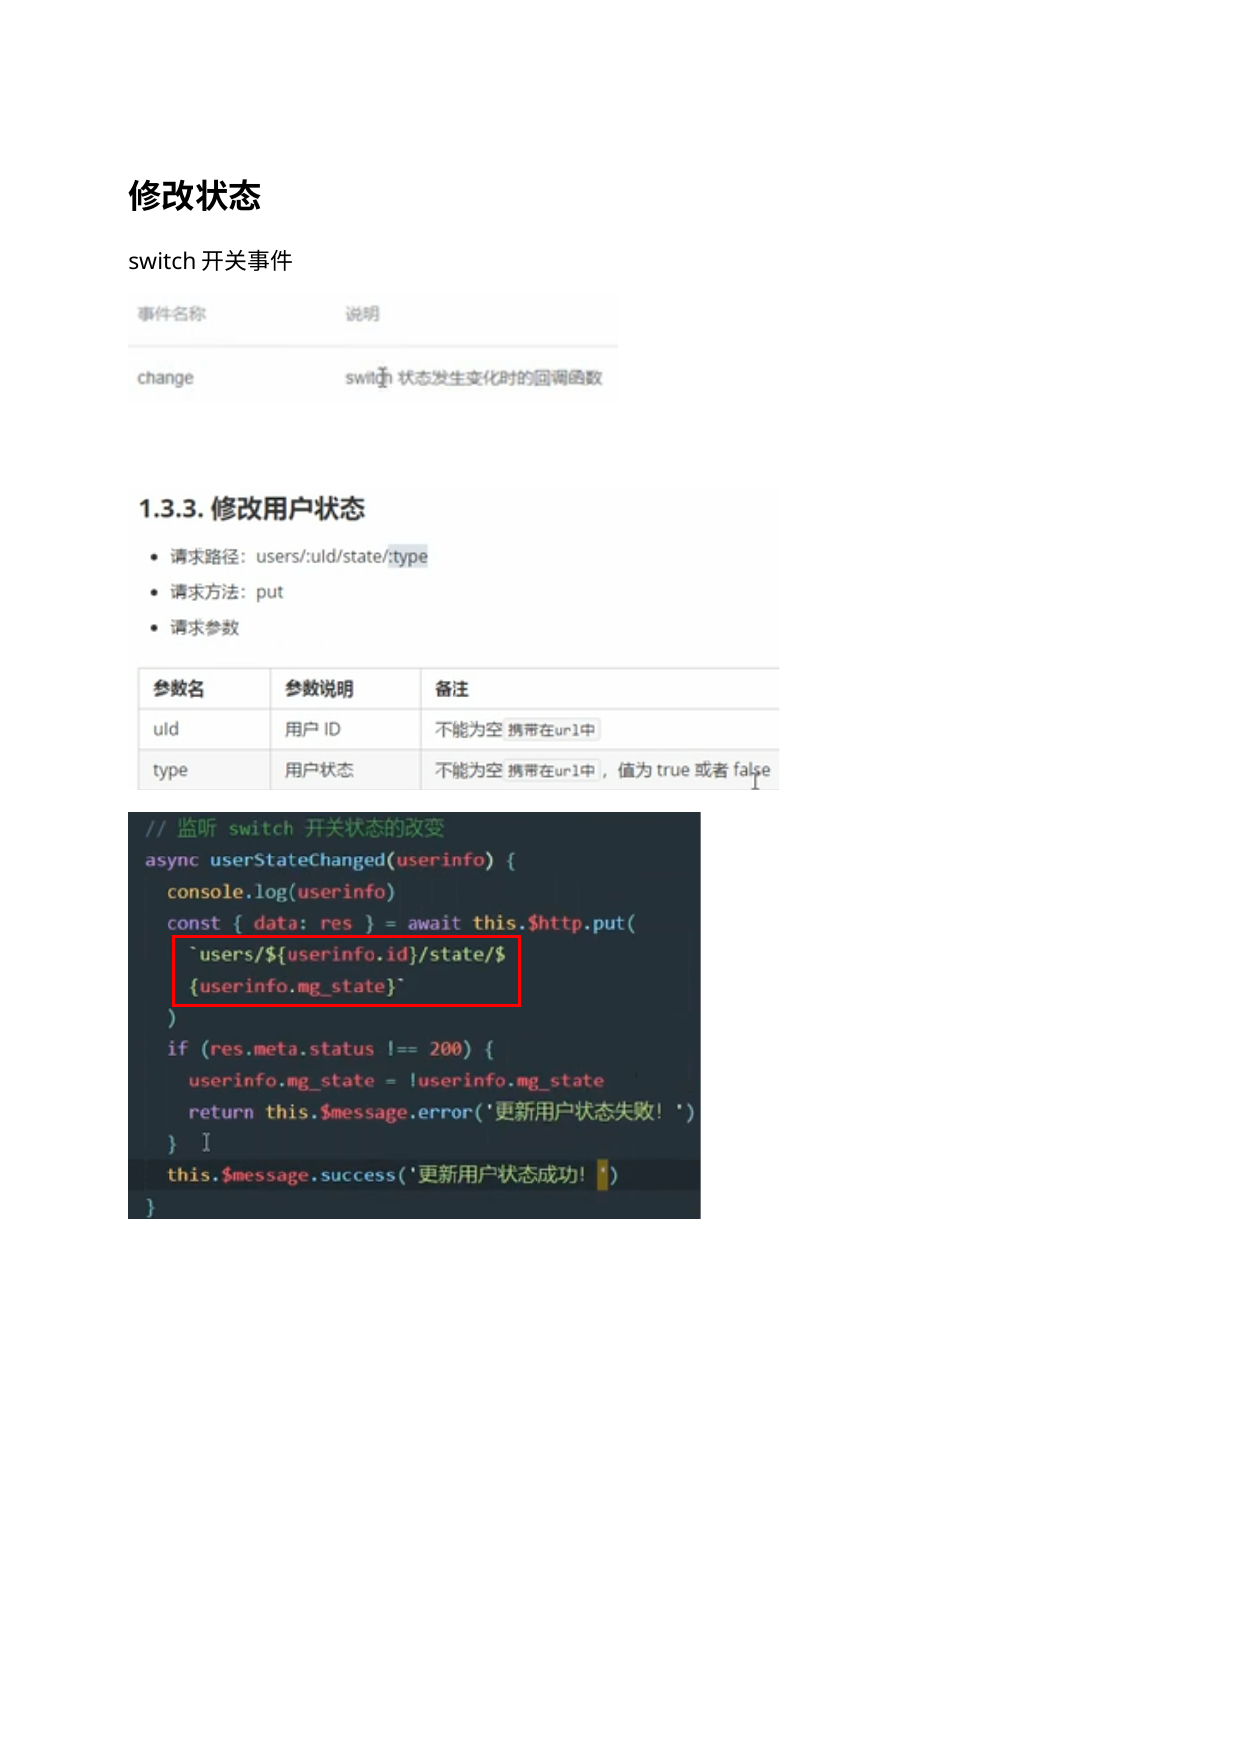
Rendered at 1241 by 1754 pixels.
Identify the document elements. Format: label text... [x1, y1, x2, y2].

picture [128, 487, 780, 790]
picture [128, 812, 701, 1219]
text 修改状态 [128, 162, 1112, 227]
picture [128, 292, 618, 402]
text switch开关事件 [128, 227, 1112, 292]
